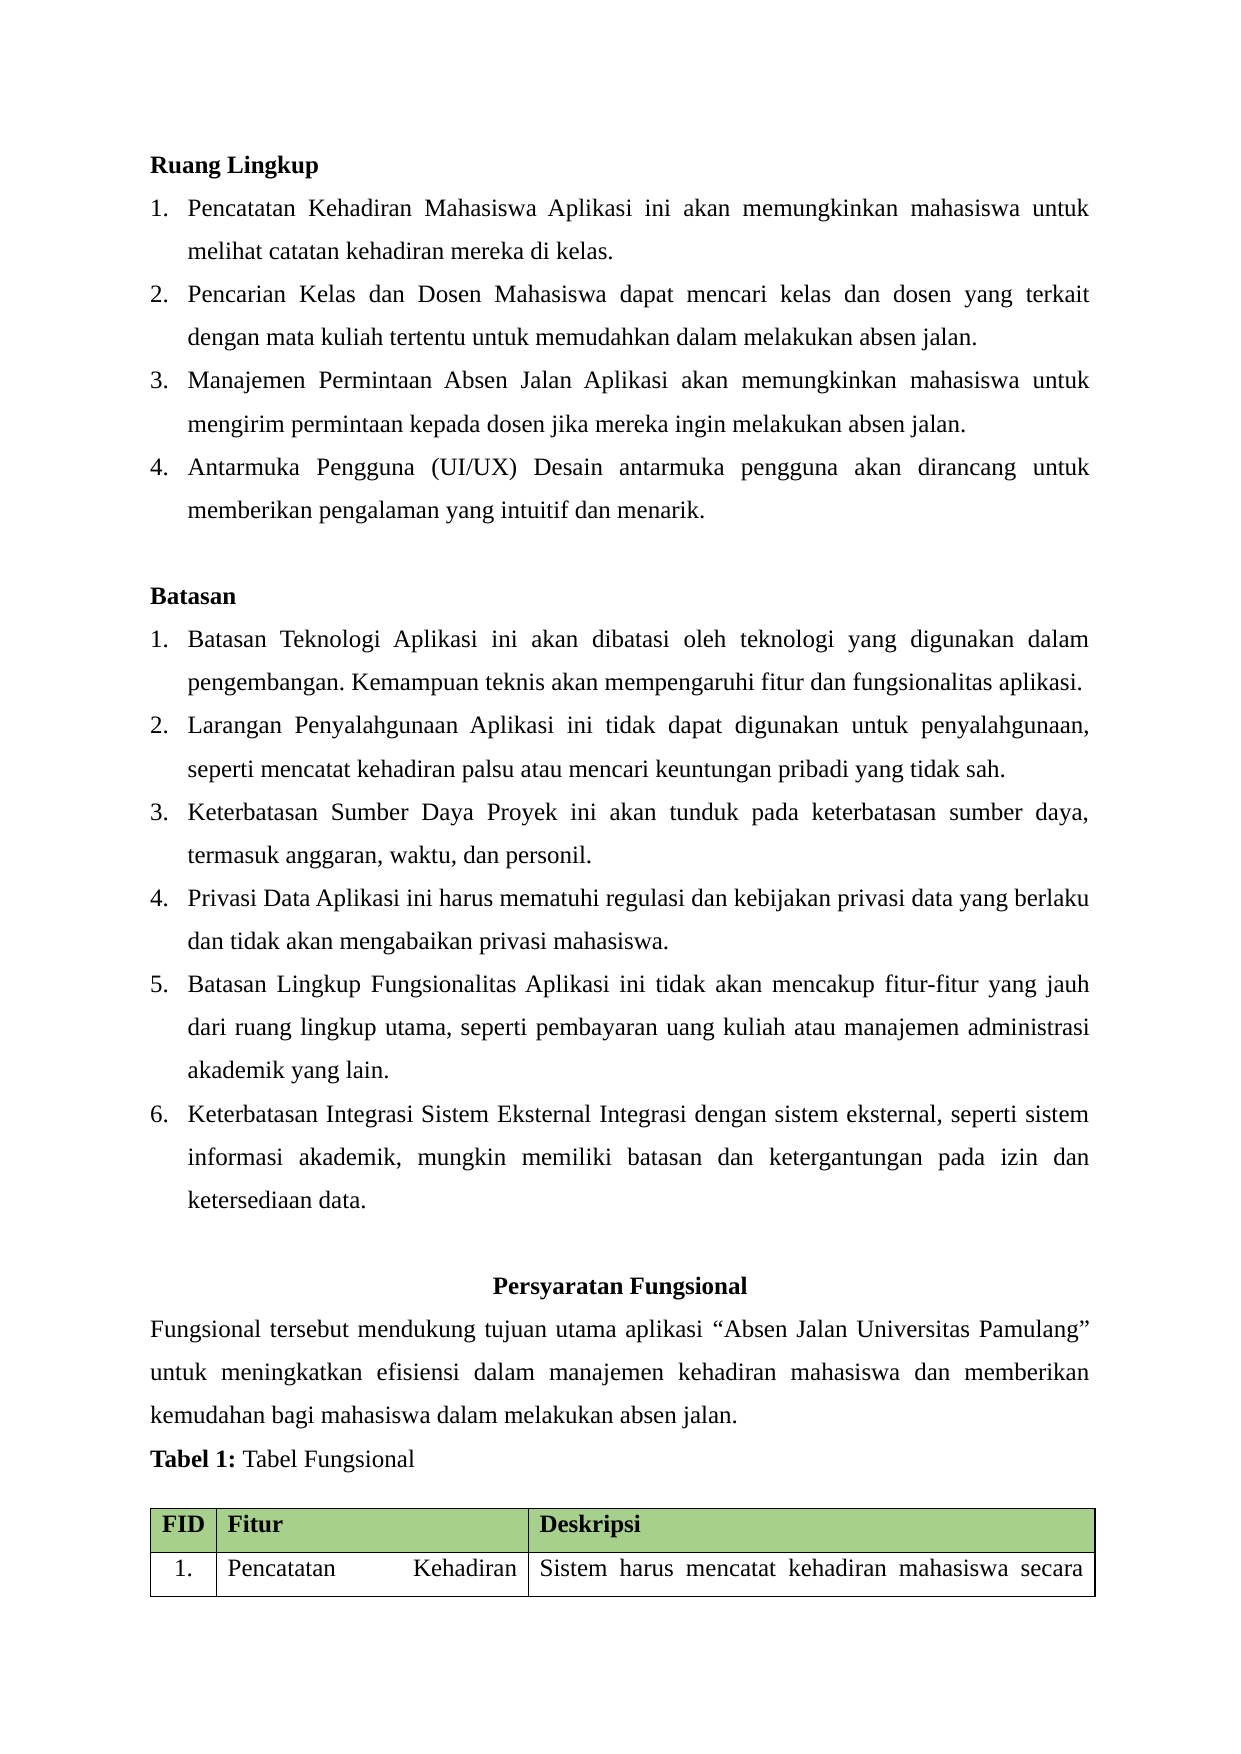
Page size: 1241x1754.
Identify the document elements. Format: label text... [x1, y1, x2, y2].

list Batasan Lingkup Fungsionalitas Aplikasi ini tidak akan mencakup fitur-fitur yang jauh dari ruang lingkup utama, seperti pembayaran uang kuliah atau manajemen administrasi akademik yang lain. [150, 969, 1090, 1084]
subtitle Batasan [150, 581, 1090, 610]
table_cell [217, 1553, 528, 1596]
subtitle Persyaratan Fungsional [150, 1271, 1090, 1300]
list Batasan Teknologi Aplikasi ini akan dibatasi oleh teknologi yang digunakan dalam pengembangan. Kemampuan teknis akan mempengaruhi fitur dan fungsionalitas aplikasi. [150, 624, 1090, 696]
list Antarmuka Pengguna (UI/UX) Desain antarmuka pengguna akan dirancang untuk memberikan pengalaman yang intuitif dan menarik. [150, 452, 1090, 524]
table_header Deskripsi [529, 1509, 1094, 1552]
list Keterbatasan Sumber Daya Proyek ini akan tunduk pada keterbatasan sumber daya, termasuk anggaran, waktu, dan personil. [150, 797, 1090, 869]
list Privasi Data Aplikasi ini harus mematuhi regulasi dan kebijakan privasi data yang berlaku dan tidak akan mengabaikan privasi mahasiswa. [150, 883, 1090, 955]
list Pencarian Kelas dan Dosen Mahasiswa dapat mencari kelas dan dosen yang terkait dengan mata kuliah tertentu untuk memudahkan dalam melakukan absen jalan. [150, 279, 1090, 351]
text Fungsional tersebut mendukung tujuan utama aplikasi “Absen Jalan Universitas Pamulang” untuk meningkatkan efisiensi dalam manajemen kehadiran mahasiswa dan memberikan kemudahan bagi mahasiswa dalam melakukan absen jalan. [150, 1314, 1090, 1429]
text Tabel 1: Tabel Fungsional [150, 1444, 1090, 1472]
list Larangan Penyalahgunaan Aplikasi ini tidak dapat digunakan untuk penyalahgunaan, seperti mencatat kehadiran palsu atau mencari keuntungan pribadi yang tidak sah. [150, 711, 1090, 782]
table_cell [529, 1553, 1094, 1596]
list Keterbatasan Integrasi Sistem Eksternal Integrasi dengan sistem eksternal, seperti sistem informasi akademik, mungkin memiliki batasan dan ketergantungan pada izin dan ketersediaan data. [150, 1099, 1090, 1214]
table_cell 1. [151, 1553, 216, 1596]
subtitle Ruang Lingkup [150, 150, 1090, 179]
list Manajemen Permintaan Absen Jalan Aplikasi akan memungkinkan mahasiswa untuk mengirim permintaan kepada dosen jika mereka ingin melakukan absen jalan. [150, 366, 1090, 437]
list Pencatatan Kehadiran Mahasiswa Aplikasi ini akan memungkinkan mahasiswa untuk melihat catatan kehadiran mereka di kelas. [150, 193, 1090, 265]
table_header Fitur [217, 1509, 528, 1552]
table_header FID [151, 1509, 216, 1552]
